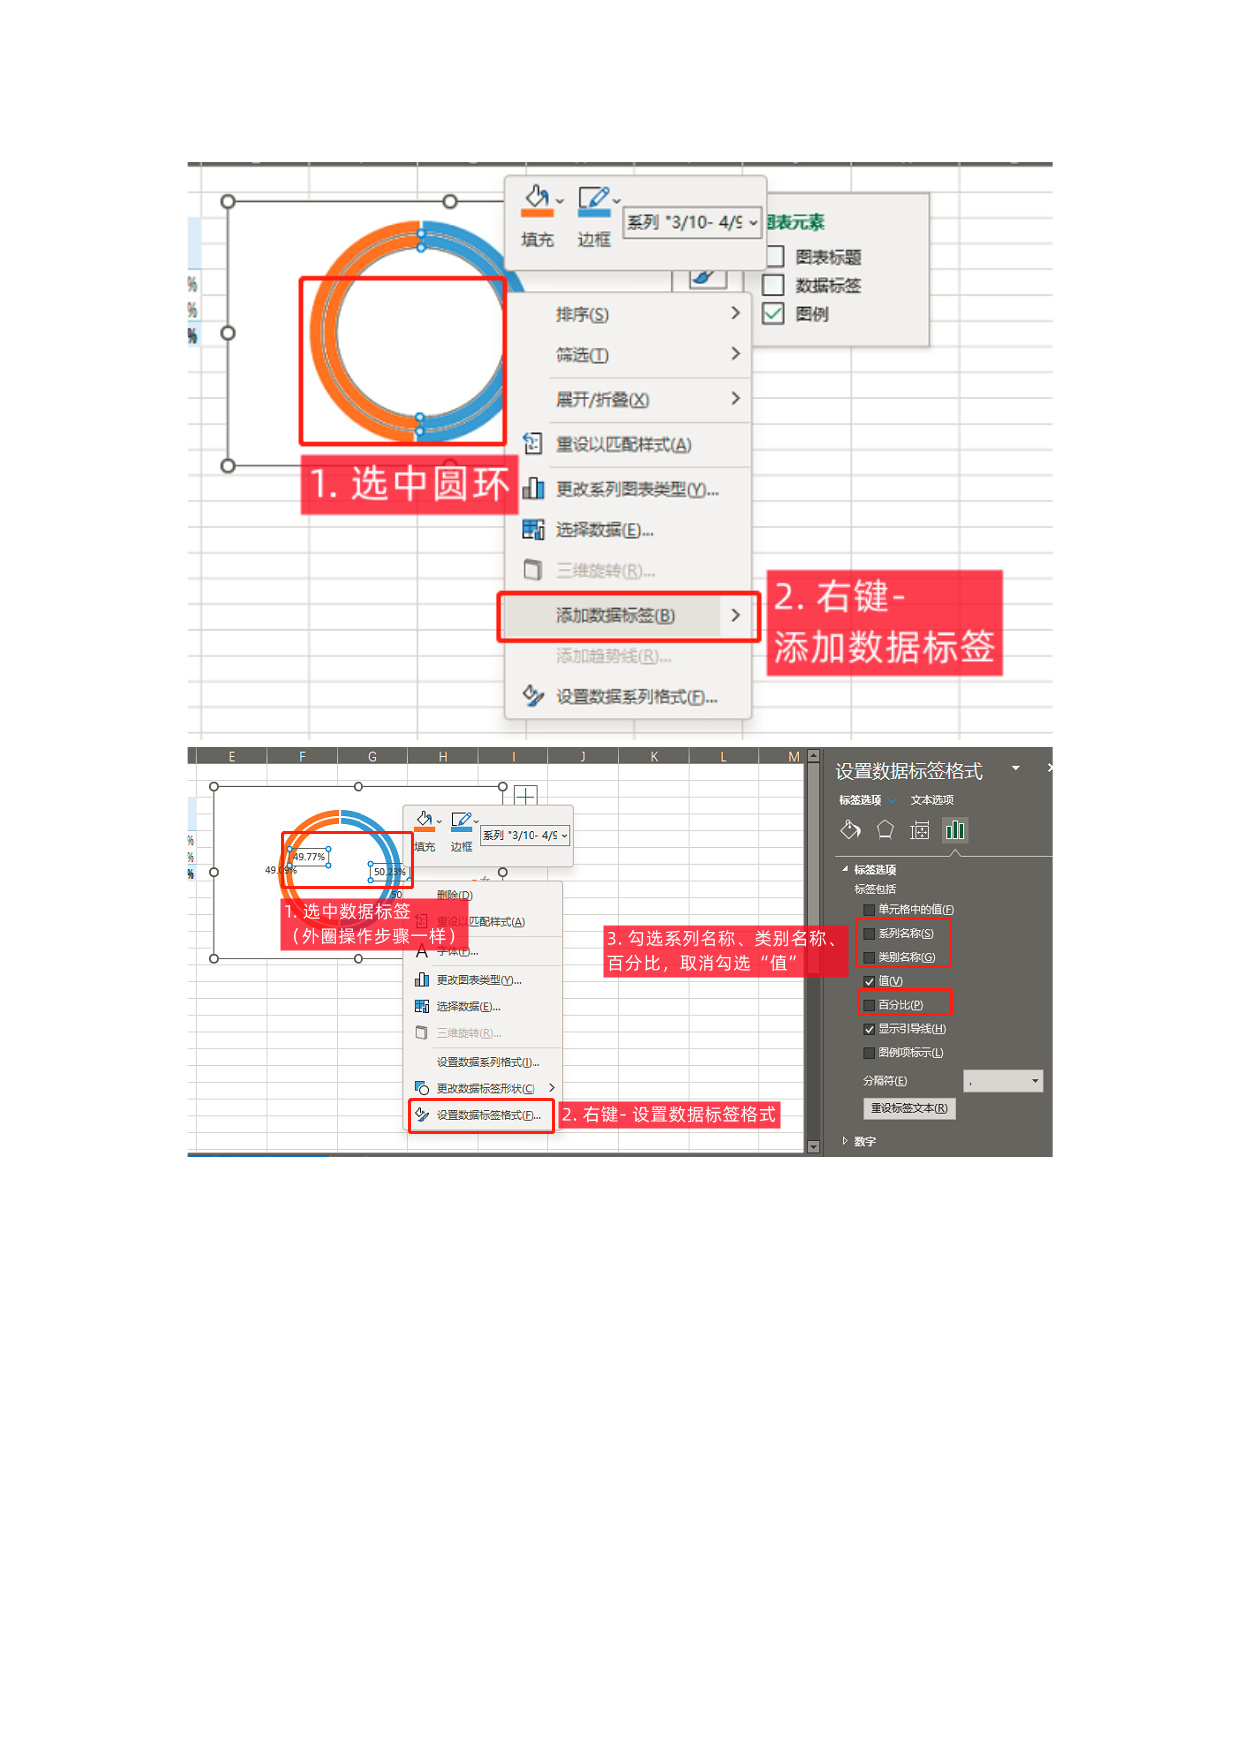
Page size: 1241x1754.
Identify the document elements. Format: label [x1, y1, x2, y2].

picture [187, 162, 1053, 740]
picture [187, 747, 1053, 1157]
